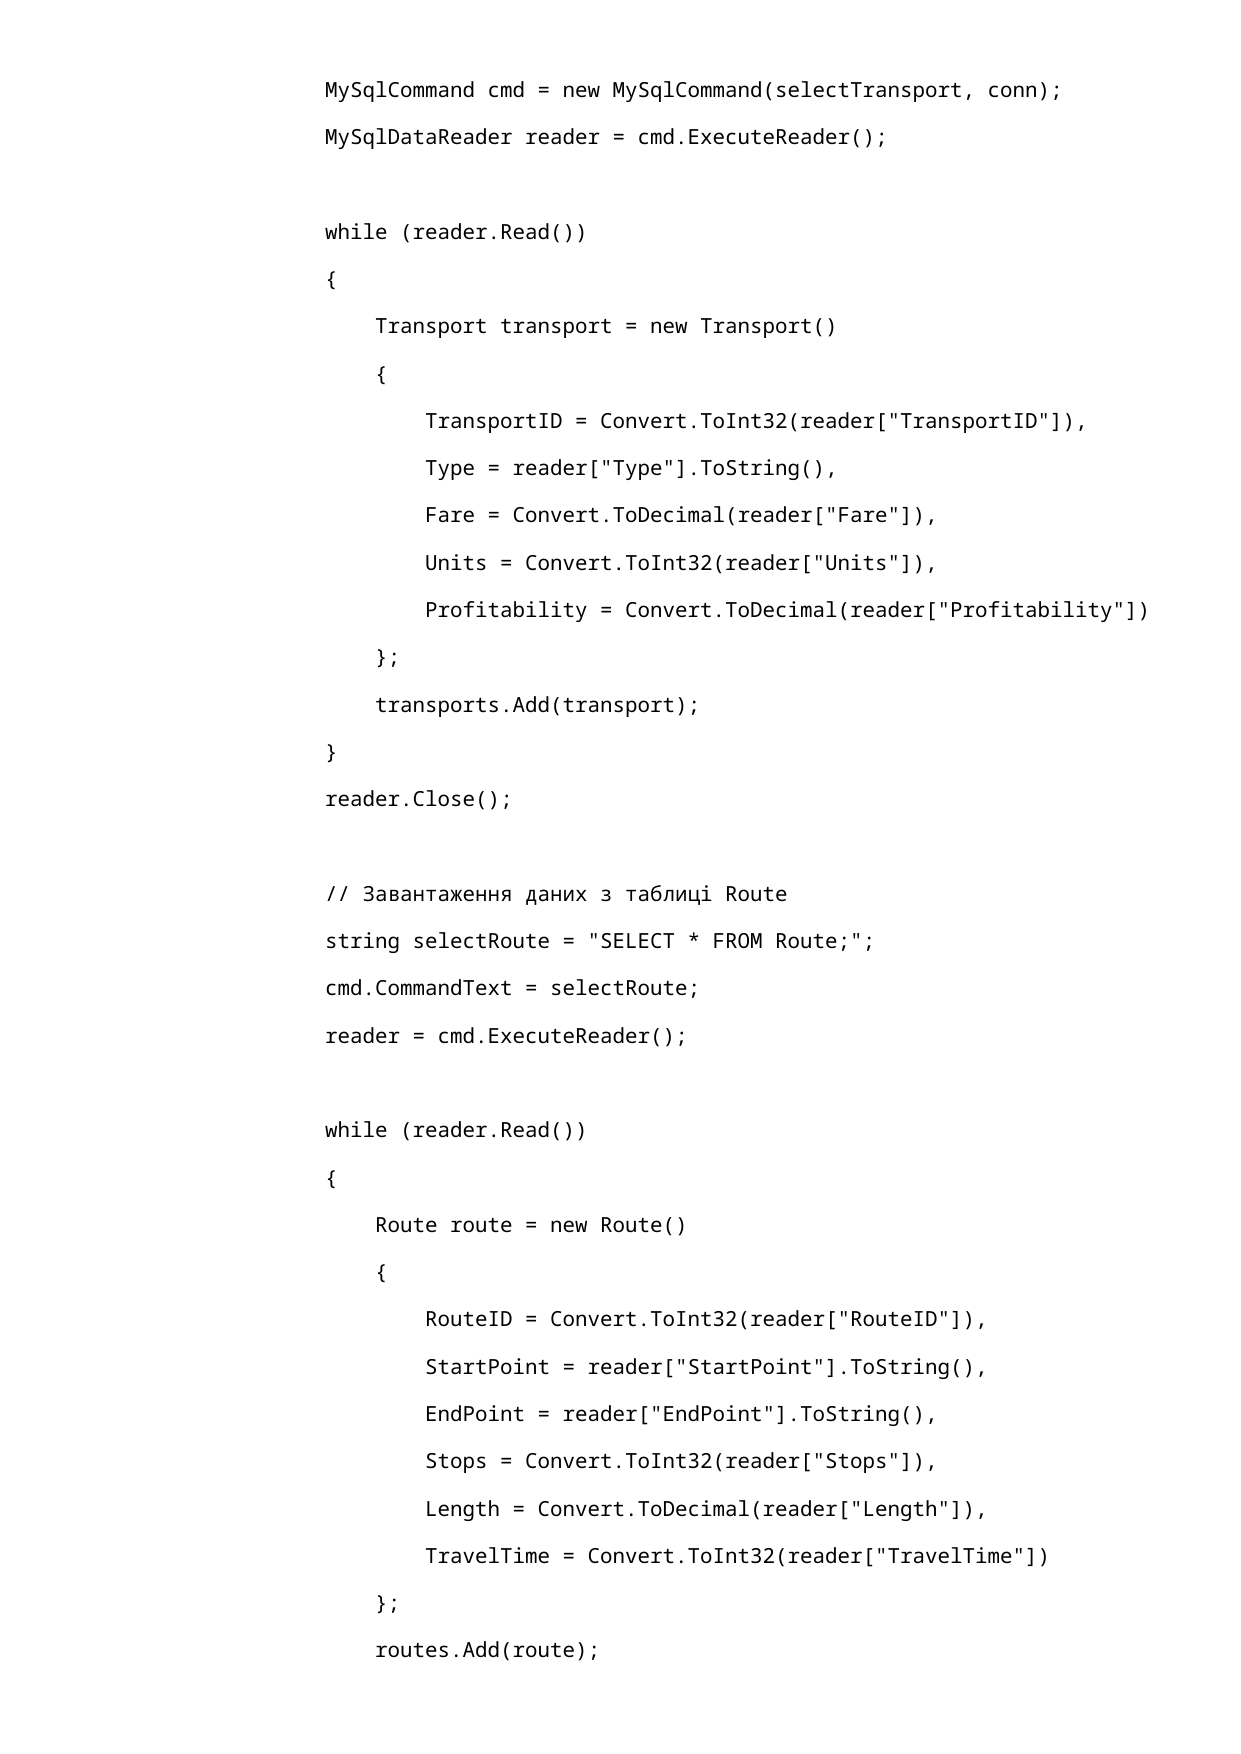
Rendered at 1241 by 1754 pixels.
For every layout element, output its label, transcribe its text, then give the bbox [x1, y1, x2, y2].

text { [75, 264, 1165, 293]
text transports.Add(transport); [75, 690, 1165, 718]
text }; [75, 1588, 1165, 1617]
text while (reader.Read()) [75, 217, 1165, 245]
text { [75, 1257, 1165, 1286]
text reader.Close(); [75, 784, 1165, 813]
text Length = Convert.ToDecimal(reader["Length"]), [75, 1494, 1165, 1522]
text Type = reader["Type"].ToString(), [75, 453, 1165, 482]
text Transport transport = new Transport() [75, 311, 1165, 340]
text Stops = Convert.ToInt32(reader["Stops"]), [75, 1446, 1165, 1475]
text } [75, 737, 1165, 766]
text routes.Add(route); [75, 1636, 1165, 1664]
text cmd.CommandText = selectRoute; [75, 973, 1165, 1002]
text while (reader.Read()) [75, 1115, 1165, 1144]
text string selectRoute = "SELECT * FROM Route;"; [75, 926, 1165, 955]
text reader = cmd.ExecuteReader(); [75, 1021, 1165, 1049]
text // Завантаження даних з таблиці Route [75, 879, 1165, 907]
text MySqlCommand cmd = new MySqlCommand(selectTransport, conn); [75, 75, 1165, 103]
text TransportID = Convert.ToInt32(reader["TransportID"]), [75, 406, 1165, 434]
text Units = Convert.ToInt32(reader["Units"]), [75, 548, 1165, 576]
text TravelTime = Convert.ToInt32(reader["TravelTime"]) [75, 1541, 1165, 1569]
text RouteID = Convert.ToInt32(reader["RouteID"]), [75, 1304, 1165, 1333]
text StartPoint = reader["StartPoint"].ToString(), [75, 1352, 1165, 1380]
text }; [75, 642, 1165, 671]
text Profitability = Convert.ToDecimal(reader["Profitability"]) [75, 595, 1165, 624]
text EndPoint = reader["EndPoint"].ToString(), [75, 1399, 1165, 1428]
text { [75, 1163, 1165, 1191]
text Route route = new Route() [75, 1210, 1165, 1238]
text MySqlDataReader reader = cmd.ExecuteReader(); [75, 122, 1165, 151]
text { [75, 359, 1165, 387]
text Fare = Convert.ToDecimal(reader["Fare"]), [75, 501, 1165, 529]
